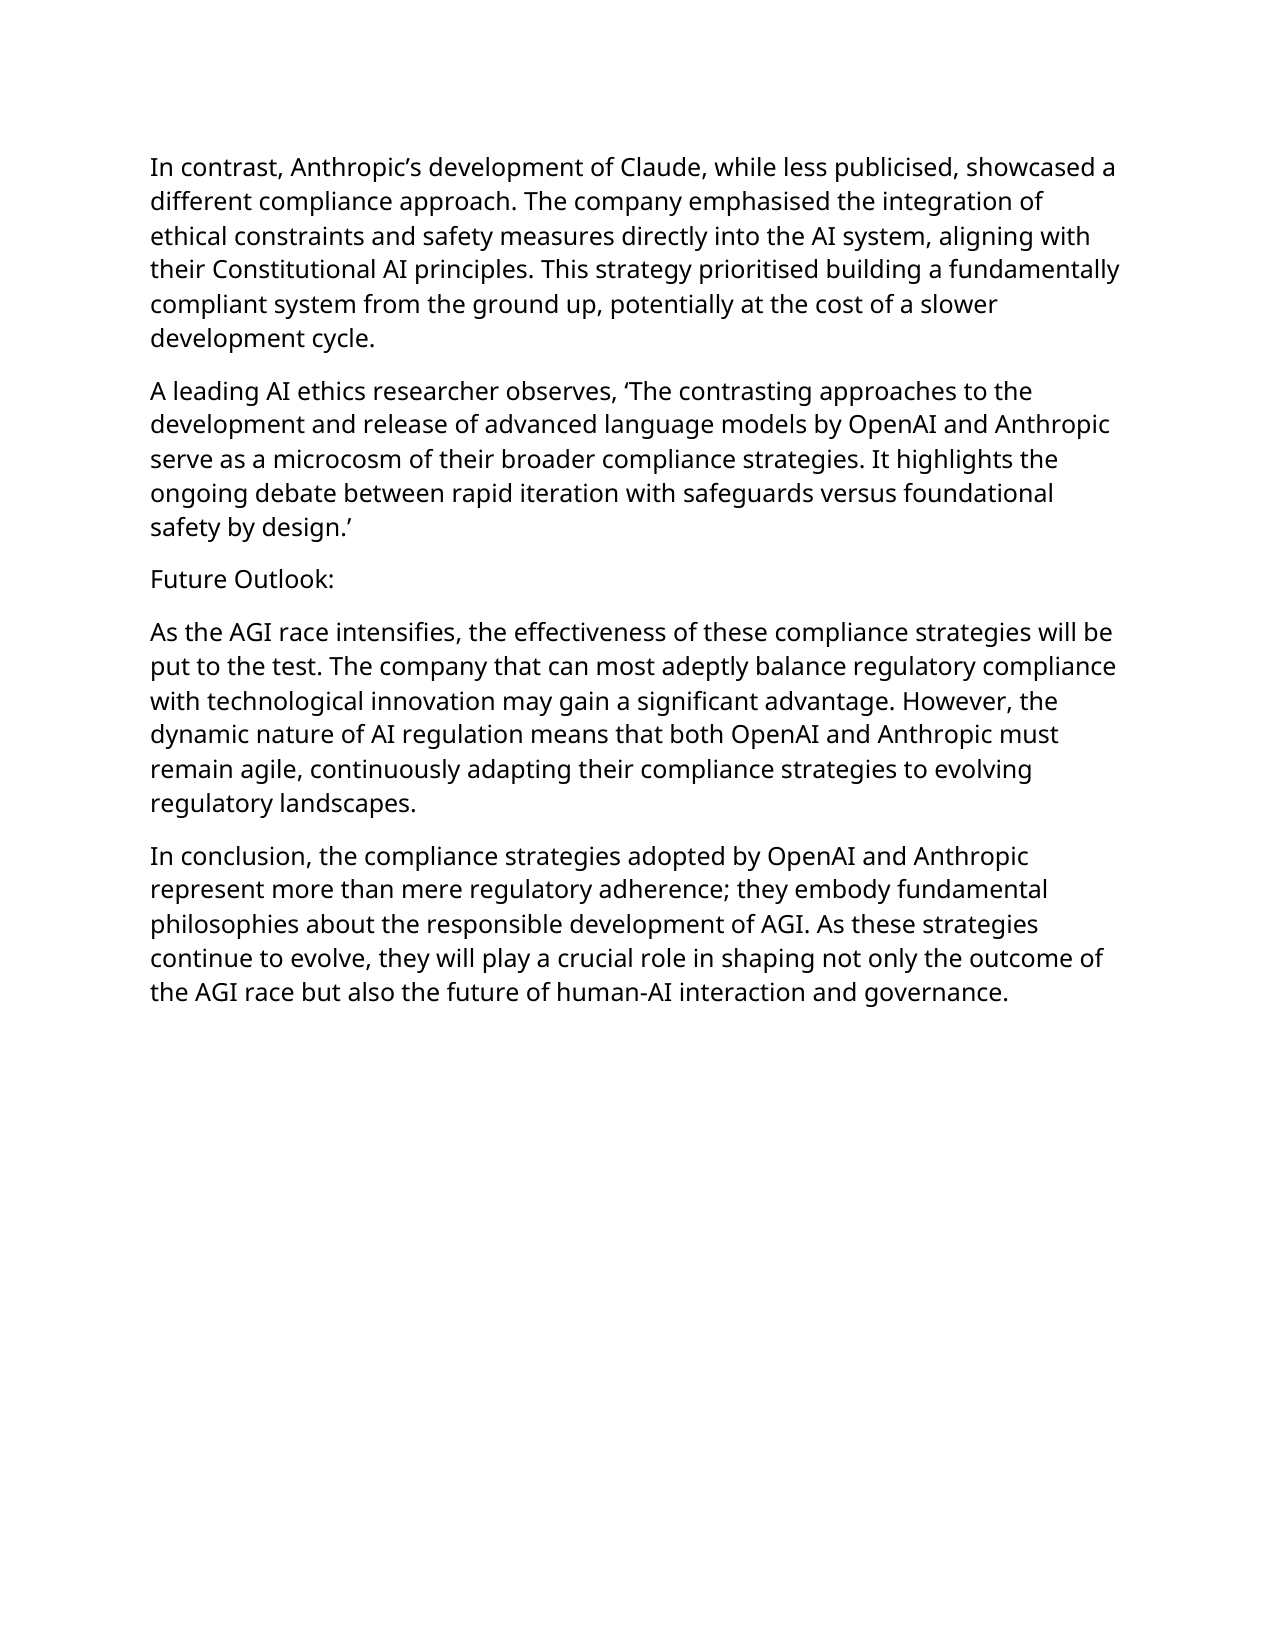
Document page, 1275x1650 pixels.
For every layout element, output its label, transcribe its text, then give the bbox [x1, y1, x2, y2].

text As the AGI race intensifies, the effectiveness of these compliance strategies will be put to the test. The company that can most adeptly balance regulatory compliance with technological innovation may gain a significant advantage. However, the dynamic nature of AI regulation means that both OpenAI and Anthropic must remain agile, continuously adapting their compliance strategies to evolving regulatory landscapes. [150, 615, 1125, 819]
text A leading AI ethics researcher observes, ‘The contrasting approaches to the development and release of advanced language models by OpenAI and Anthropic serve as a microcosm of their broader compliance strategies. It highlights the ongoing debate between rapid iteration with safeguards versus foundational safety by design.’ [150, 373, 1125, 543]
text In contrast, Anthropic’s development of Claude, while less publicised, showcased a different compliance approach. The company emphasised the integration of ethical constraints and safety measures directly into the AI system, aligning with their Constitutional AI principles. This strategy prioritised building a fundamentally compliant system from the ground up, potentially at the cost of a slower development cycle. [150, 150, 1125, 354]
text In conclusion, the compliance strategies adopted by OpenAI and Anthropic represent more than mere regulatory adherence; they embody fundamental philosophies about the responsible development of AGI. As these strategies continue to evolve, they will play a crucial role in shaping not only the outcome of the AGI race but also the future of human-AI interaction and governance. [150, 838, 1125, 1008]
text Future Outlook: [150, 562, 1125, 596]
